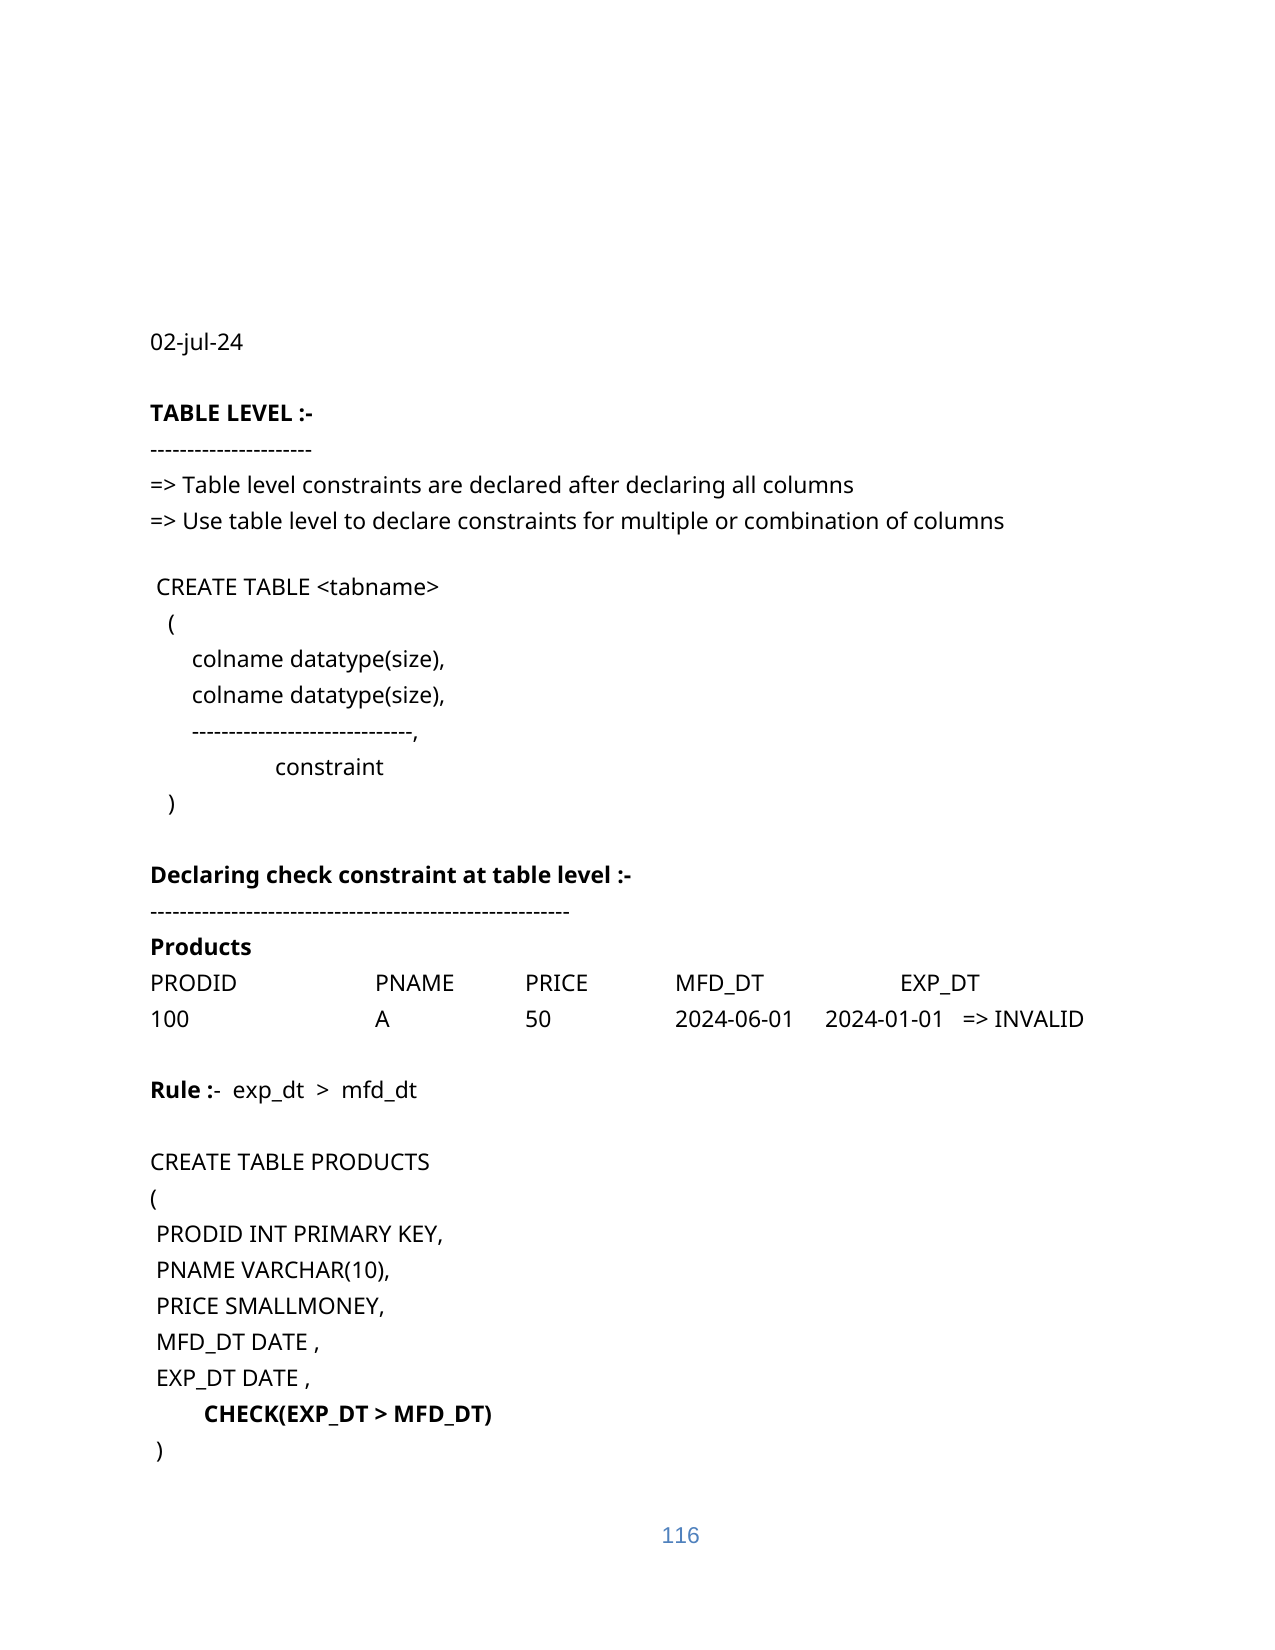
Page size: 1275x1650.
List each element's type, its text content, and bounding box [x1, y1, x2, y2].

text PRODID INT PRIMARY KEY, [150, 1218, 1211, 1249]
text Rule :- exp_dt > mfd_dt [150, 1074, 1211, 1106]
text CREATE TABLE <tabname> [150, 571, 1211, 602]
text PRODID PNAME PRICE MFD_DT EXP_DT [150, 967, 1211, 998]
text PRICE SMALLMONEY, [150, 1290, 1211, 1321]
text CREATE TABLE PRODUCTS [150, 1146, 1211, 1177]
text TABLE LEVEL :- [150, 397, 1211, 428]
text colname datatype(size), [150, 679, 1211, 710]
text EXP_DT DATE , [150, 1362, 1211, 1393]
text => Use table level to declare constraints for multiple or combination of columns [150, 505, 1211, 536]
text => Table level constraints are declared after declaring all columns [150, 469, 1211, 500]
text PNAME VARCHAR(10), [150, 1254, 1211, 1285]
text ------------------------------, [150, 715, 1211, 746]
text ( [150, 607, 1211, 638]
text MFD_DT DATE , [150, 1326, 1211, 1357]
text Products [150, 931, 1211, 962]
text 100 A 50 2024-06-01 2024-01-01 => INVALID [150, 1002, 1211, 1034]
text ( [150, 1182, 1211, 1213]
text ---------------------- [150, 433, 1211, 464]
text Declaring check constraint at table level :- [150, 859, 1211, 890]
text constraint [150, 751, 1211, 782]
text ) [150, 787, 1211, 818]
text ) [150, 1434, 1211, 1465]
text --------------------------------------------------------- [150, 895, 1211, 926]
text CHECK(EXP_DT > MFD_DT) [150, 1398, 1211, 1429]
text colname datatype(size), [150, 643, 1211, 674]
text 02-jul-24 [150, 325, 1211, 357]
